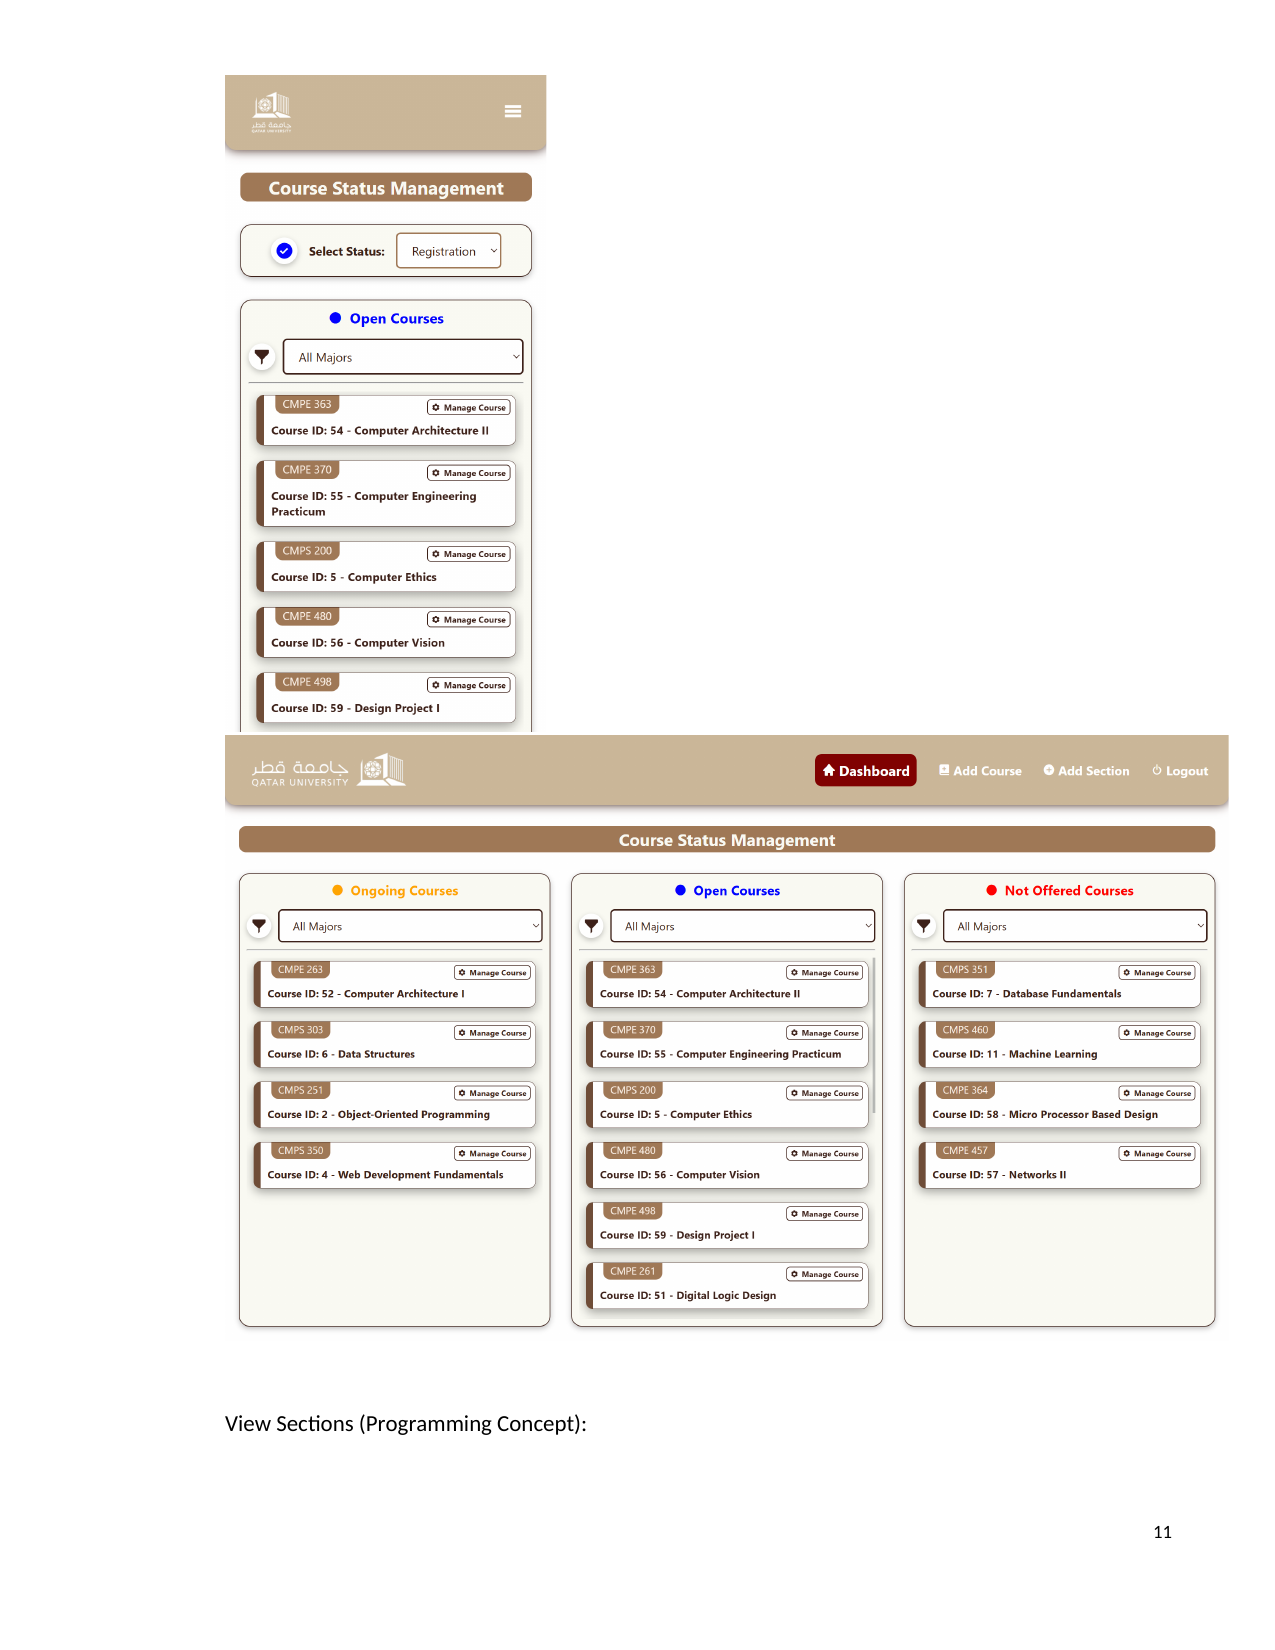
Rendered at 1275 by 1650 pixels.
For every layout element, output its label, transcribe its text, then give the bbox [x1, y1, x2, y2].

picture [225, 735, 1229, 1341]
text View Sections (Programming Concept): [150, 1409, 1173, 1437]
picture [225, 75, 547, 732]
